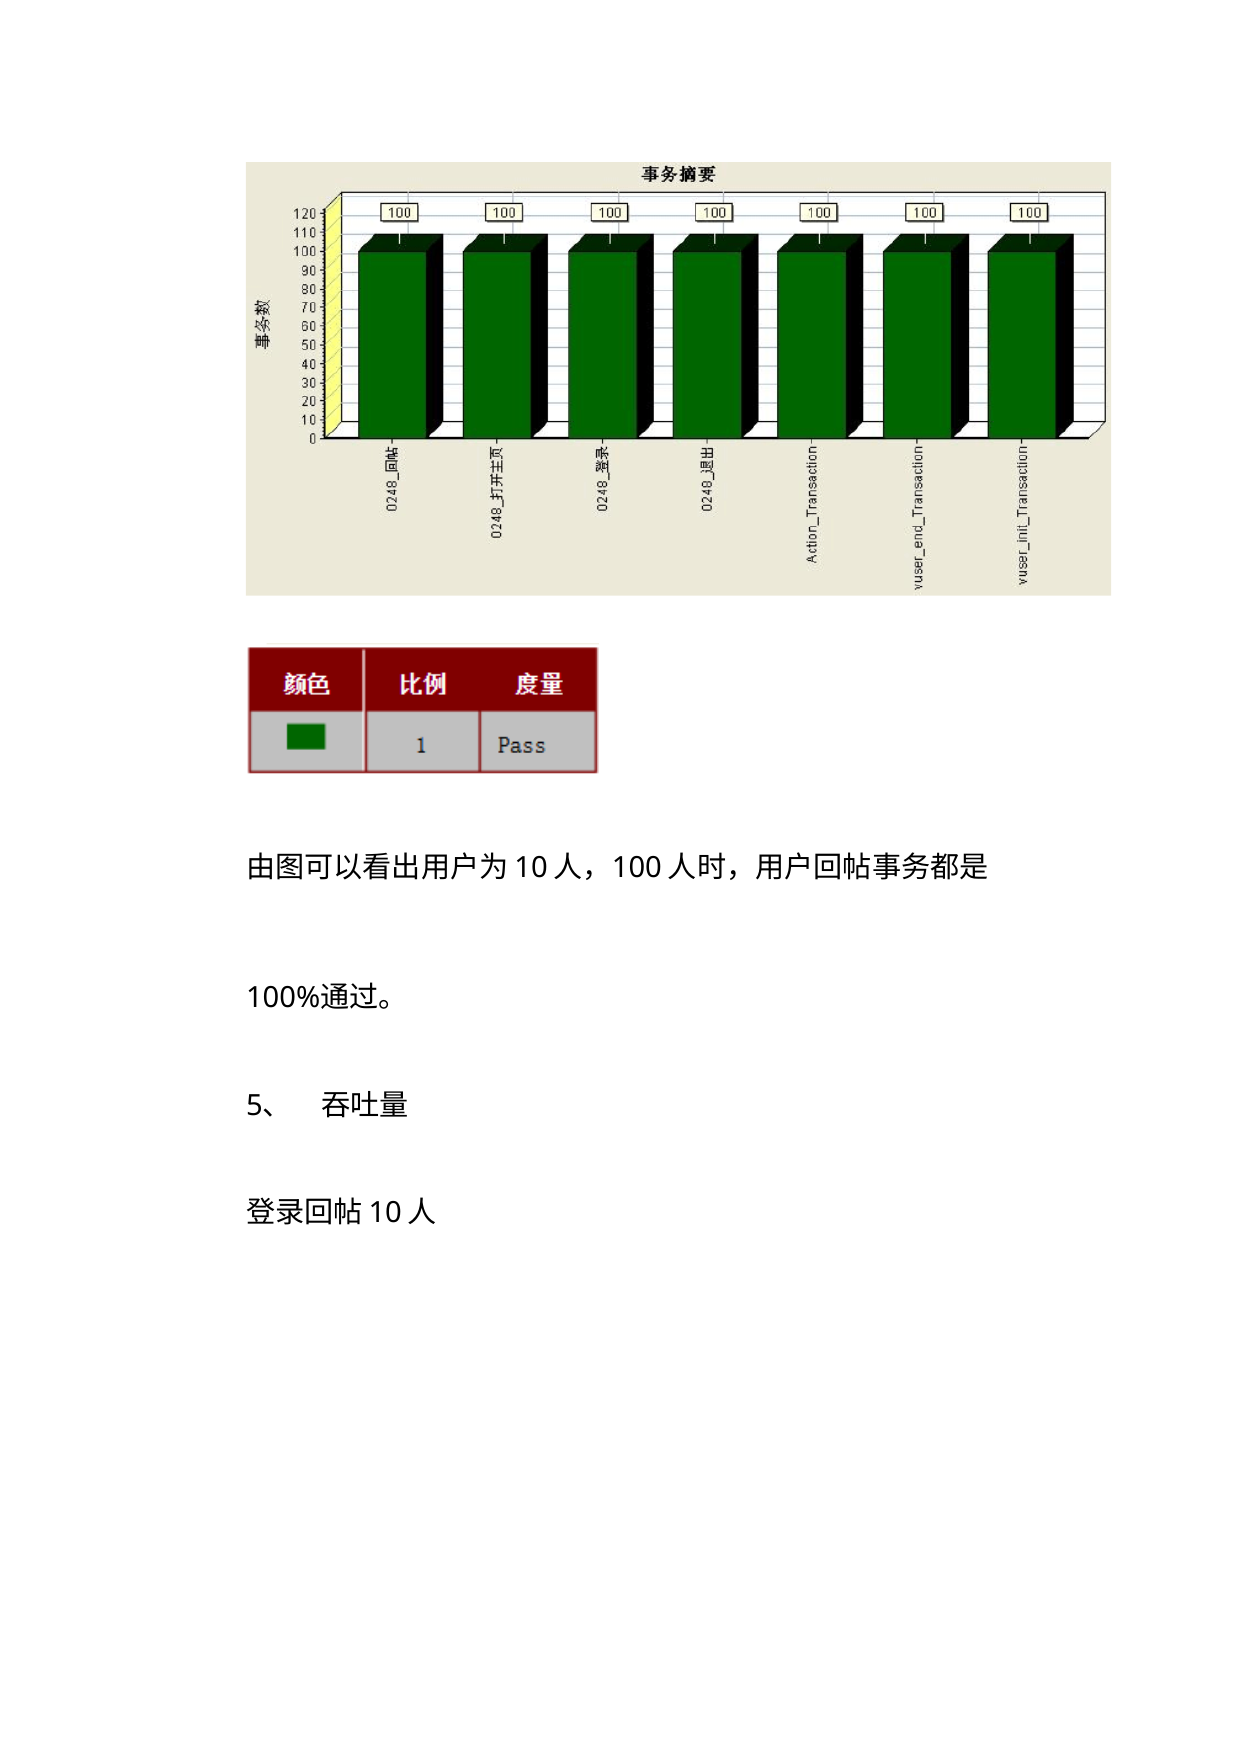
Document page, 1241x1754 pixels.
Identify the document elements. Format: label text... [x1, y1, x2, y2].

picture [245, 643, 599, 775]
picture [245, 162, 1112, 597]
text 登录回帖10人 [246, 1178, 1053, 1243]
list 吞吐量 [246, 1070, 1053, 1135]
text 由图可以看出用户为10人，100人时，用户回帖事务都是100%通过。 [246, 833, 1053, 1028]
